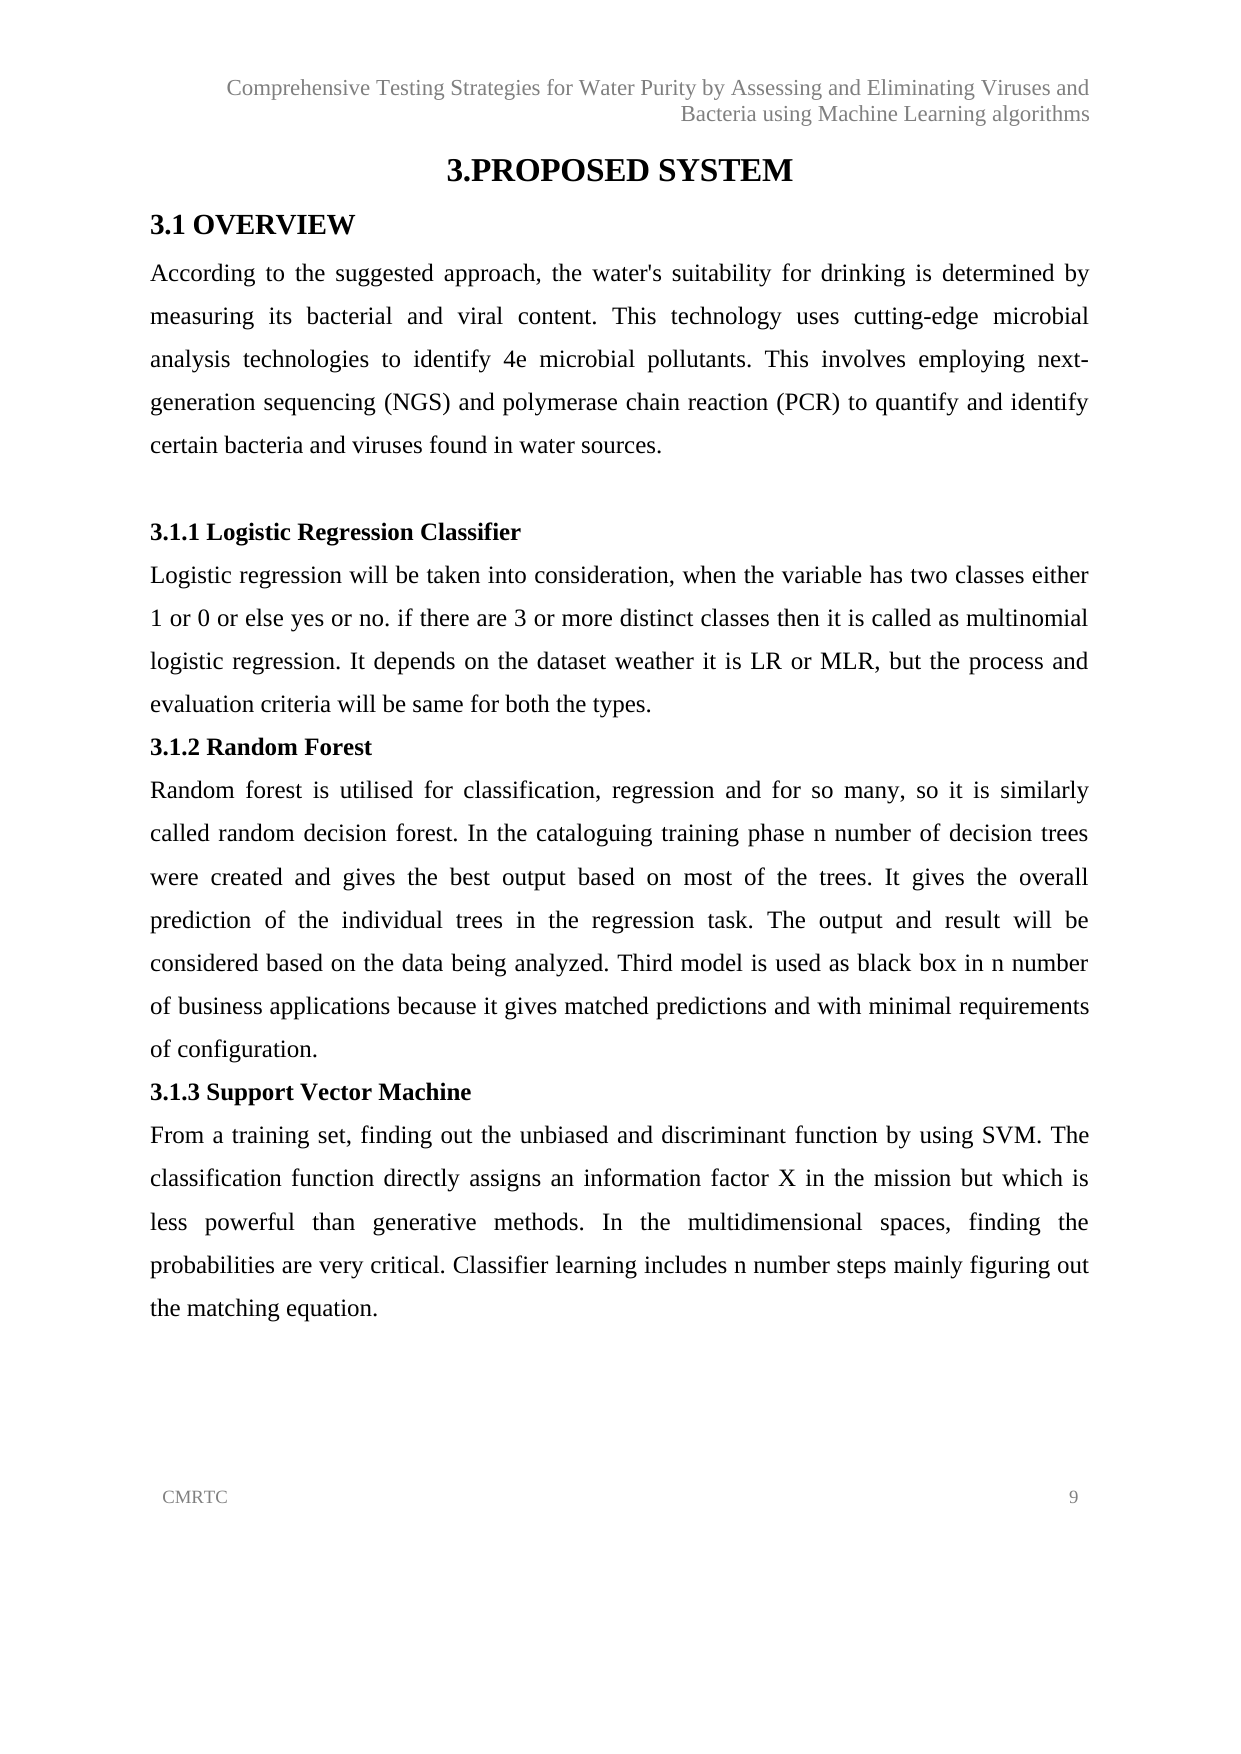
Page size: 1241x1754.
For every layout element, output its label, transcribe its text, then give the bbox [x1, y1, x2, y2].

text 3.1 OVERVIEW [150, 207, 1090, 241]
text 3.1.2 Random Forest [150, 732, 1090, 761]
text 3.1.3 Support Vector Machine [150, 1077, 1090, 1106]
text Random forest is utilised for classification, regression and for so many, so it is similarly called random decision forest. In the cataloguing training phase n number of decision trees were created and gives the best output based on most of the trees. It gives the overall prediction of the individual trees in the regression task. The output and result will be considered based on the data being analyzed. Third model is used as black box in n number of business applications because it gives matched predictions and with minimal requirements of configuration. [150, 775, 1090, 1063]
text 3.1.1 Logistic Regression Classifier [150, 517, 1090, 545]
text According to the suggested approach, the water's suitability for drinking is determined by measuring its bacterial and viral content. This technology uses cutting-edge microbial analysis technologies to identify 4e microbial pollutants. This involves employing next-generation sequencing (NGS) and polymerase chain reaction (PCR) to quantify and identify certain bacteria and viruses found in water sources. [150, 258, 1090, 459]
text Logistic regression will be taken into consideration, when the variable has two classes either 1 or 0 or else yes or no. if there are 3 or more distinct classes then it is called as multinomial logistic regression. It depends on the dataset weather it is LR or MLR, but the process and evaluation criteria will be same for both the types. [150, 560, 1090, 718]
text 3.PROPOSED SYSTEM [150, 150, 1090, 188]
text From a training set, finding out the unbiased and discriminant function by using SVM. The classification function directly assigns an information factor X in the mission but which is less powerful than generative methods. In the multidimensional spaces, finding the probabilities are very critical. Classifier learning includes n number steps mainly figuring out the matching equation. [150, 1120, 1090, 1322]
